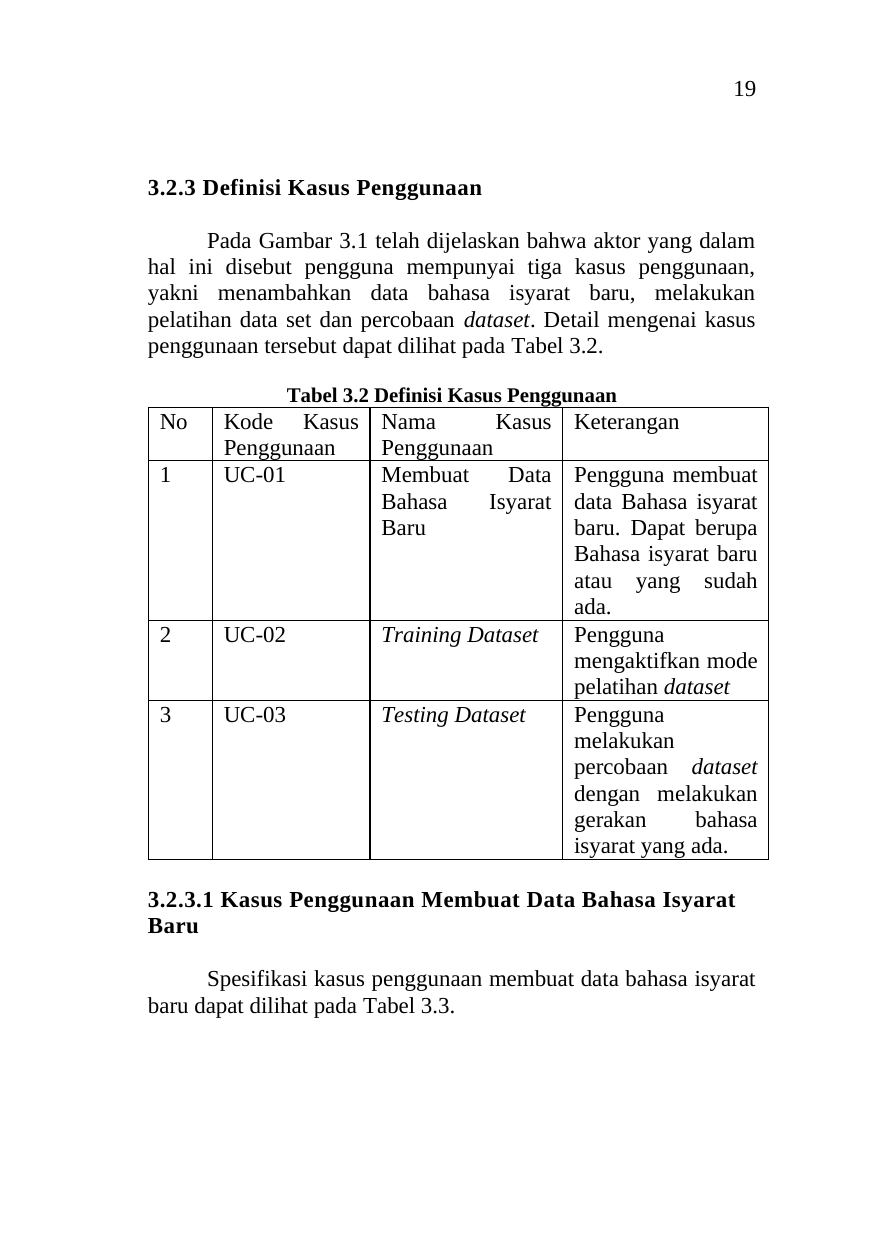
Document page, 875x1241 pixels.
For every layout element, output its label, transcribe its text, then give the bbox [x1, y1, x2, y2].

table_header Kode Kasus Penggunaan [213, 408, 369, 460]
subtitle 3.2.3 Definisi Kasus Penggunaan [148, 174, 756, 200]
table_cell UC-01 [213, 461, 369, 619]
table_cell Membuat Data Bahasa Isyarat Baru [371, 461, 562, 619]
table_cell Pengguna membuat data Bahasa isyarat baru. Dapat berupa Bahasa isyarat baru atau yang sudah ada. [563, 461, 768, 619]
table_cell 2 [149, 621, 212, 700]
text Spesifikasi kasus penggunaan membuat data bahasa isyarat baru dapat dilihat pada Tabel 3.3. [148, 965, 756, 1018]
table_cell UC-02 [213, 621, 369, 700]
list Tabel 3.2 Definisi Kasus Penggunaan [148, 383, 756, 407]
text Pada Gambar 3.1 telah dijelaskan bahwa aktor yang dalam hal ini disebut pengguna mempunyai tiga kasus penggunaan, yakni menambahkan data bahasa isyarat baru, melakukan pelatihan data set dan percobaan dataset. Detail mengenai kasus penggunaan tersebut dapat dilihat pada Tabel 3.2. [148, 227, 756, 358]
table_header No [149, 408, 212, 460]
table_cell 1 [149, 461, 212, 619]
table_cell Testing Dataset [371, 701, 562, 859]
table_cell Training Dataset [371, 621, 562, 700]
table_cell UC-03 [213, 701, 369, 859]
table_header Nama Kasus Penggunaan [371, 408, 562, 460]
subtitle 3.2.3.1 Kasus Penggunaan Membuat Data Bahasa Isyarat Baru [148, 886, 756, 939]
table_cell Pengguna melakukan percobaan dataset dengan melakukan gerakan bahasa isyarat yang ada. [563, 701, 768, 859]
table_header Keterangan [563, 408, 768, 460]
table_cell Pengguna mengaktifkan mode pelatihan dataset [563, 621, 768, 700]
table_cell 3 [149, 701, 212, 859]
